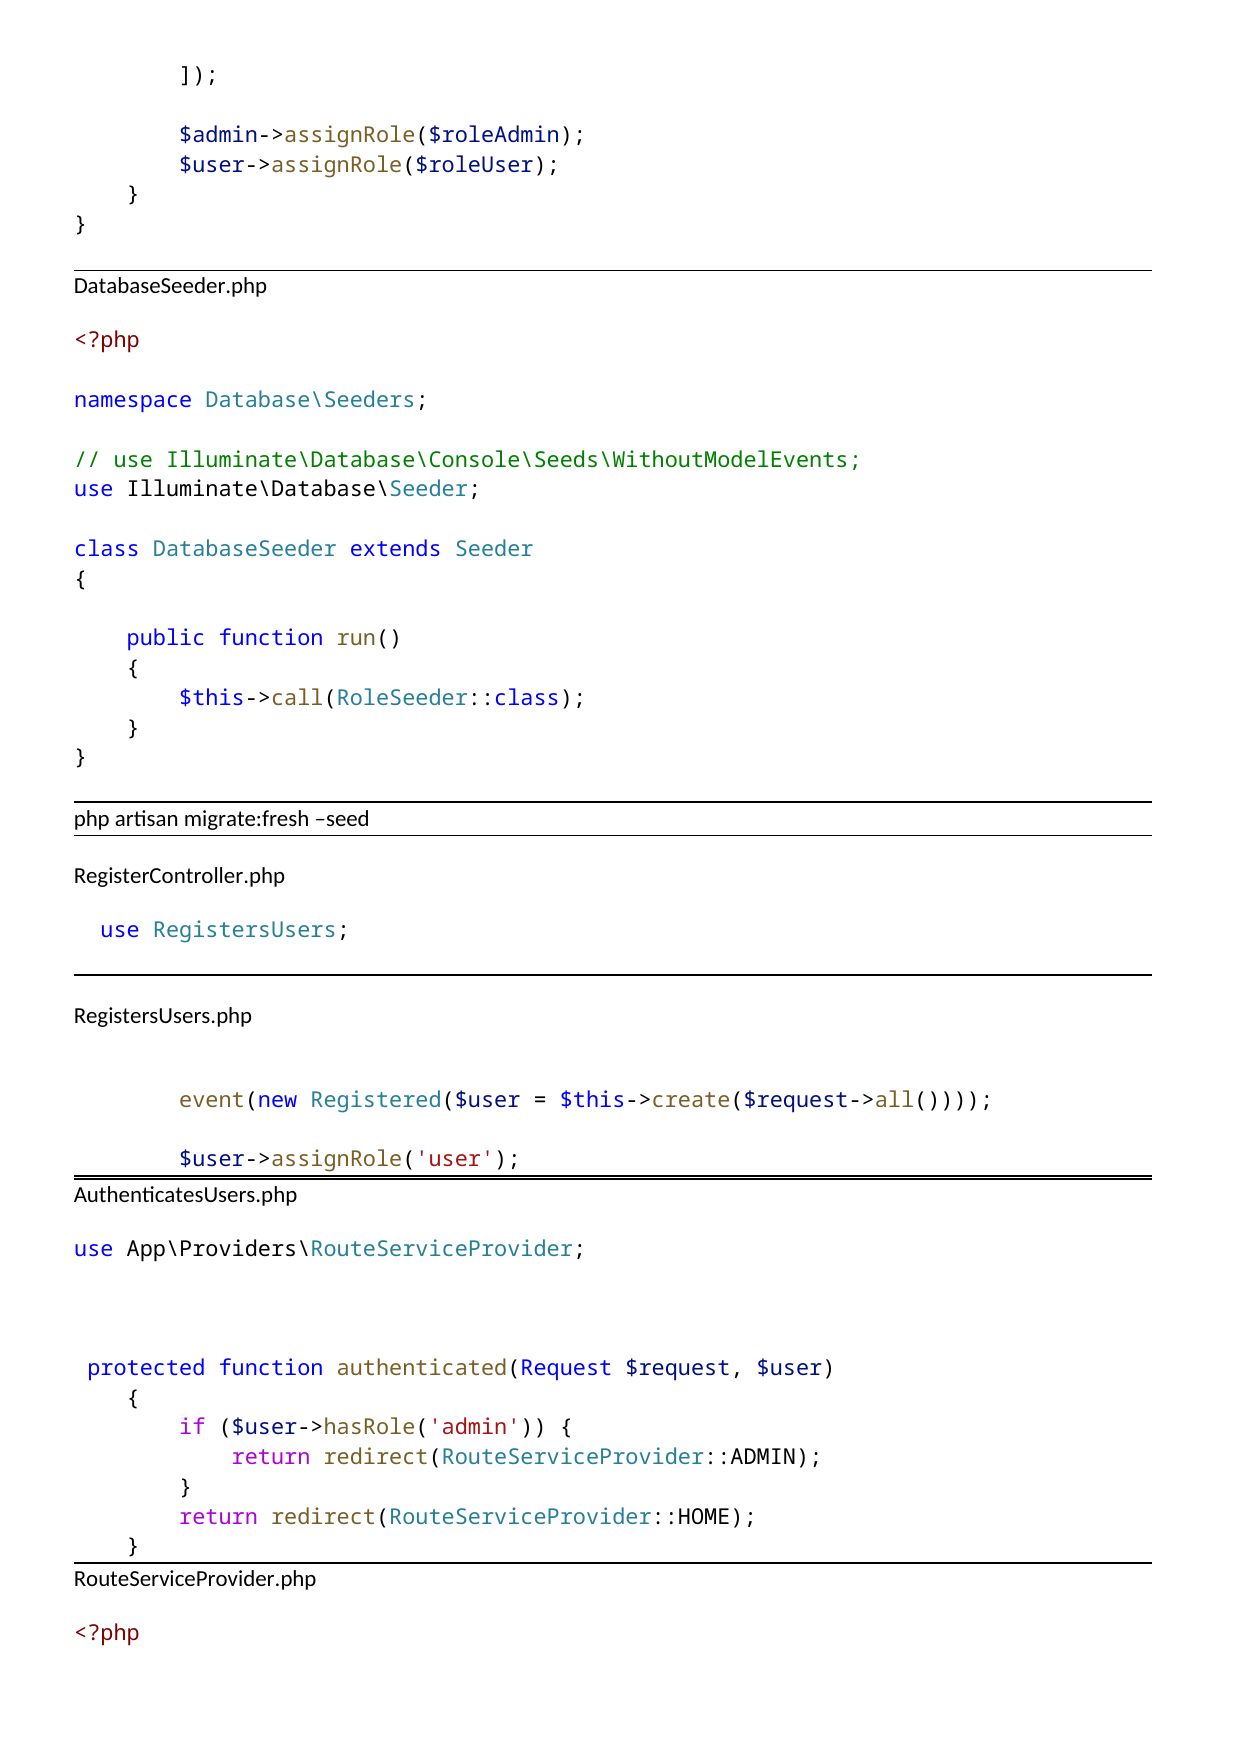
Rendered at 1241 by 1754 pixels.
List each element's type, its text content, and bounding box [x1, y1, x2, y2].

text RegisterController.php [74, 861, 1152, 889]
text ]); [74, 59, 1152, 89]
text $user->assignRole('user'); [74, 1143, 1152, 1175]
text php artisan migrate:fresh –seed [74, 803, 1152, 835]
text return redirect(RouteServiceProvider::ADMIN); [74, 1441, 1152, 1471]
text RegistersUsers.php [74, 1001, 1152, 1029]
text // use Illuminate\Database\Console\Seeds\WithoutModelEvents; [74, 443, 1152, 473]
text <?php [74, 324, 1152, 354]
text } [74, 208, 1152, 238]
text return redirect(RouteServiceProvider::HOME); [74, 1501, 1152, 1531]
text event(new Registered($user = $this->create($request->all()))); [74, 1083, 1152, 1113]
text { [74, 652, 1152, 682]
text } [74, 1531, 1152, 1562]
text $this->call(RoleSeeder::class); [74, 682, 1152, 712]
text } [74, 741, 1152, 771]
text } [74, 1471, 1152, 1501]
text } [74, 178, 1152, 208]
text use RegistersUsers; [74, 914, 1152, 944]
text <?php [74, 1617, 1152, 1647]
text RouteServiceProvider.php [74, 1564, 1152, 1592]
text { [74, 563, 1152, 592]
text DatabaseSeeder.php [74, 271, 1152, 299]
text { [74, 1382, 1152, 1411]
text $user->assignRole($roleUser); [74, 148, 1152, 178]
text use App\Providers\RouteServiceProvider; [74, 1233, 1152, 1262]
text public function run() [74, 622, 1152, 652]
text use Illuminate\Database\Seeder; [74, 473, 1152, 503]
text if ($user->hasRole('admin')) { [74, 1411, 1152, 1441]
text namespace Database\Seeders; [74, 384, 1152, 414]
text protected function authenticated(Request $request, $user) [74, 1352, 1152, 1382]
text AuthenticatesUsers.php [74, 1180, 1152, 1208]
text class DatabaseSeeder extends Seeder [74, 533, 1152, 563]
text $admin->assignRole($roleAdmin); [74, 119, 1152, 148]
text } [74, 712, 1152, 741]
